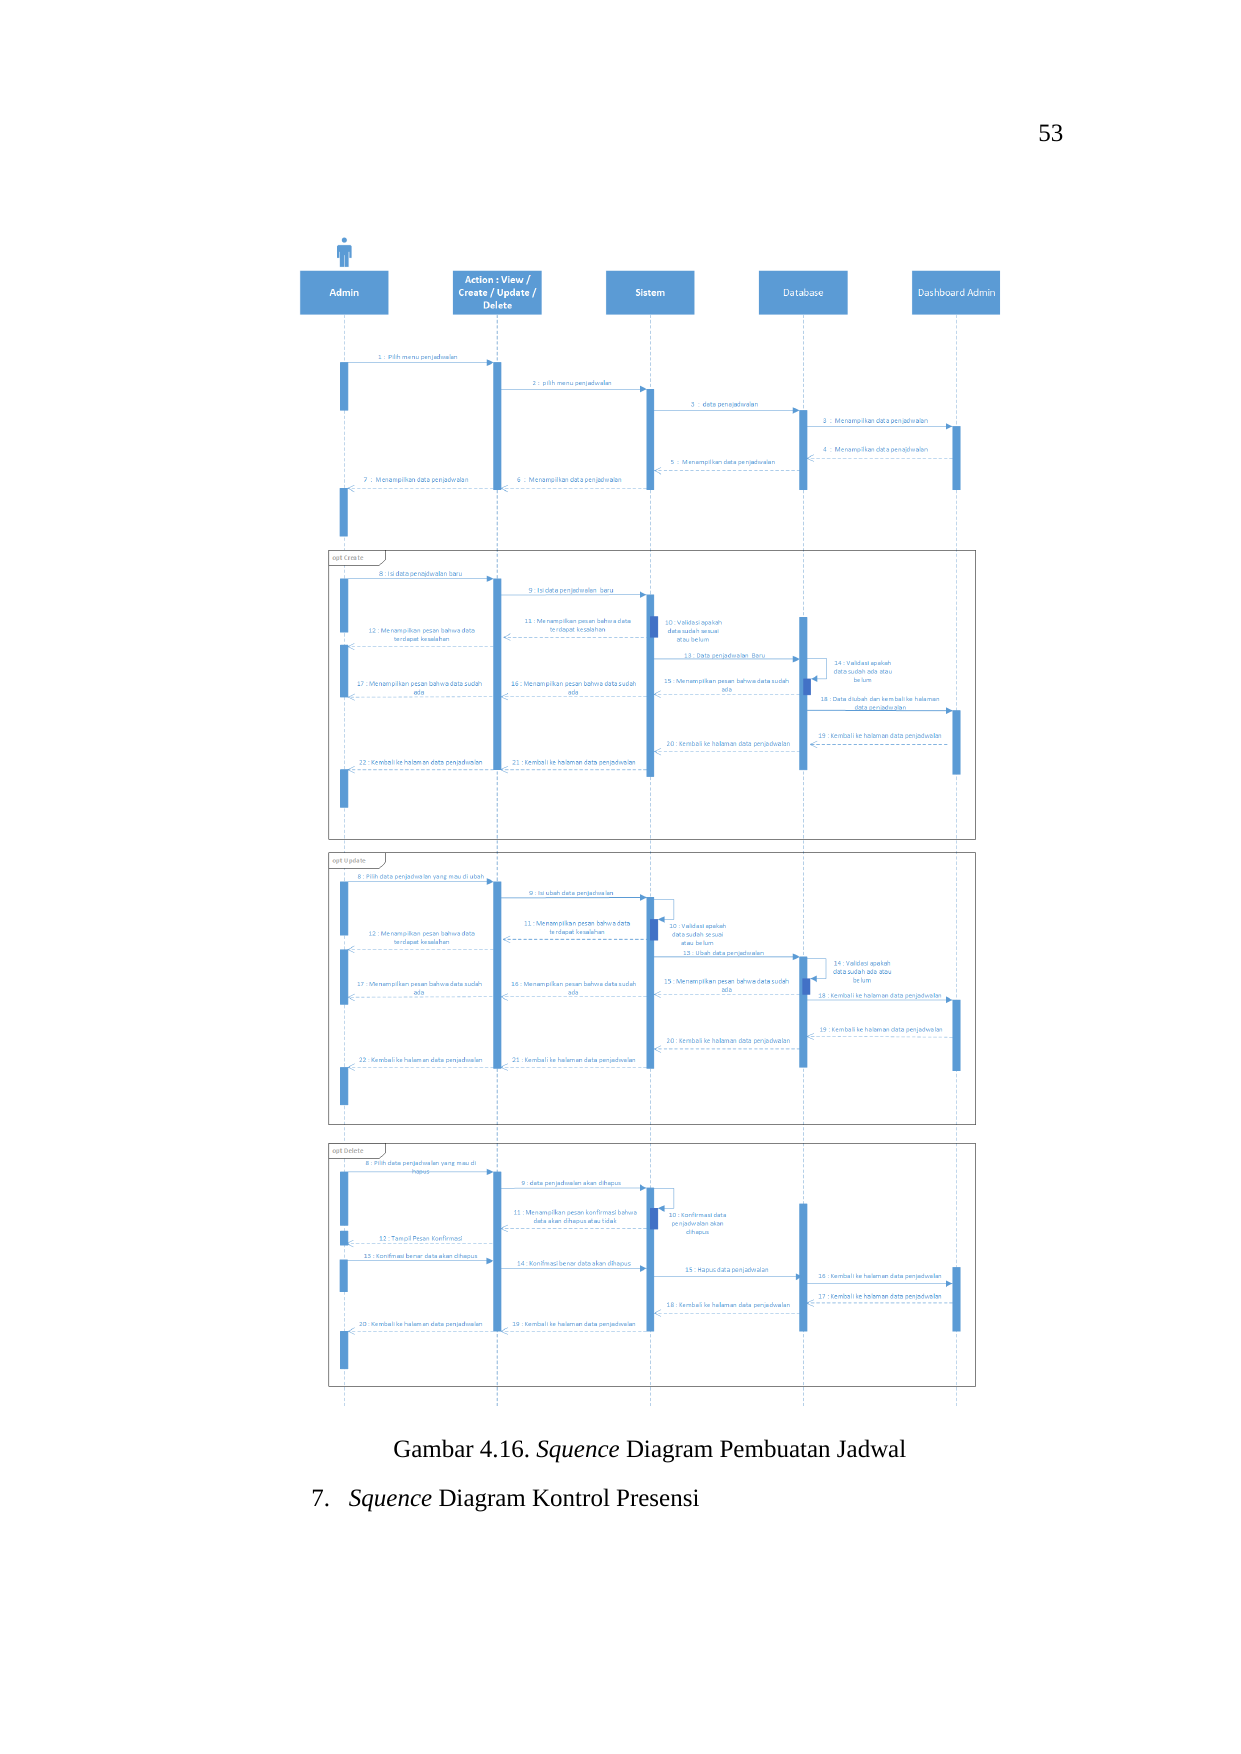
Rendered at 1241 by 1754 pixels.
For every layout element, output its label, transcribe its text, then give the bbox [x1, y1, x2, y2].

list Squence Diagram Kontrol Presensi [311, 1483, 1063, 1512]
picture [299, 236, 1001, 1406]
text Gambar 4.16. Squence Diagram Pembuatan Jadwal [236, 1434, 1063, 1462]
